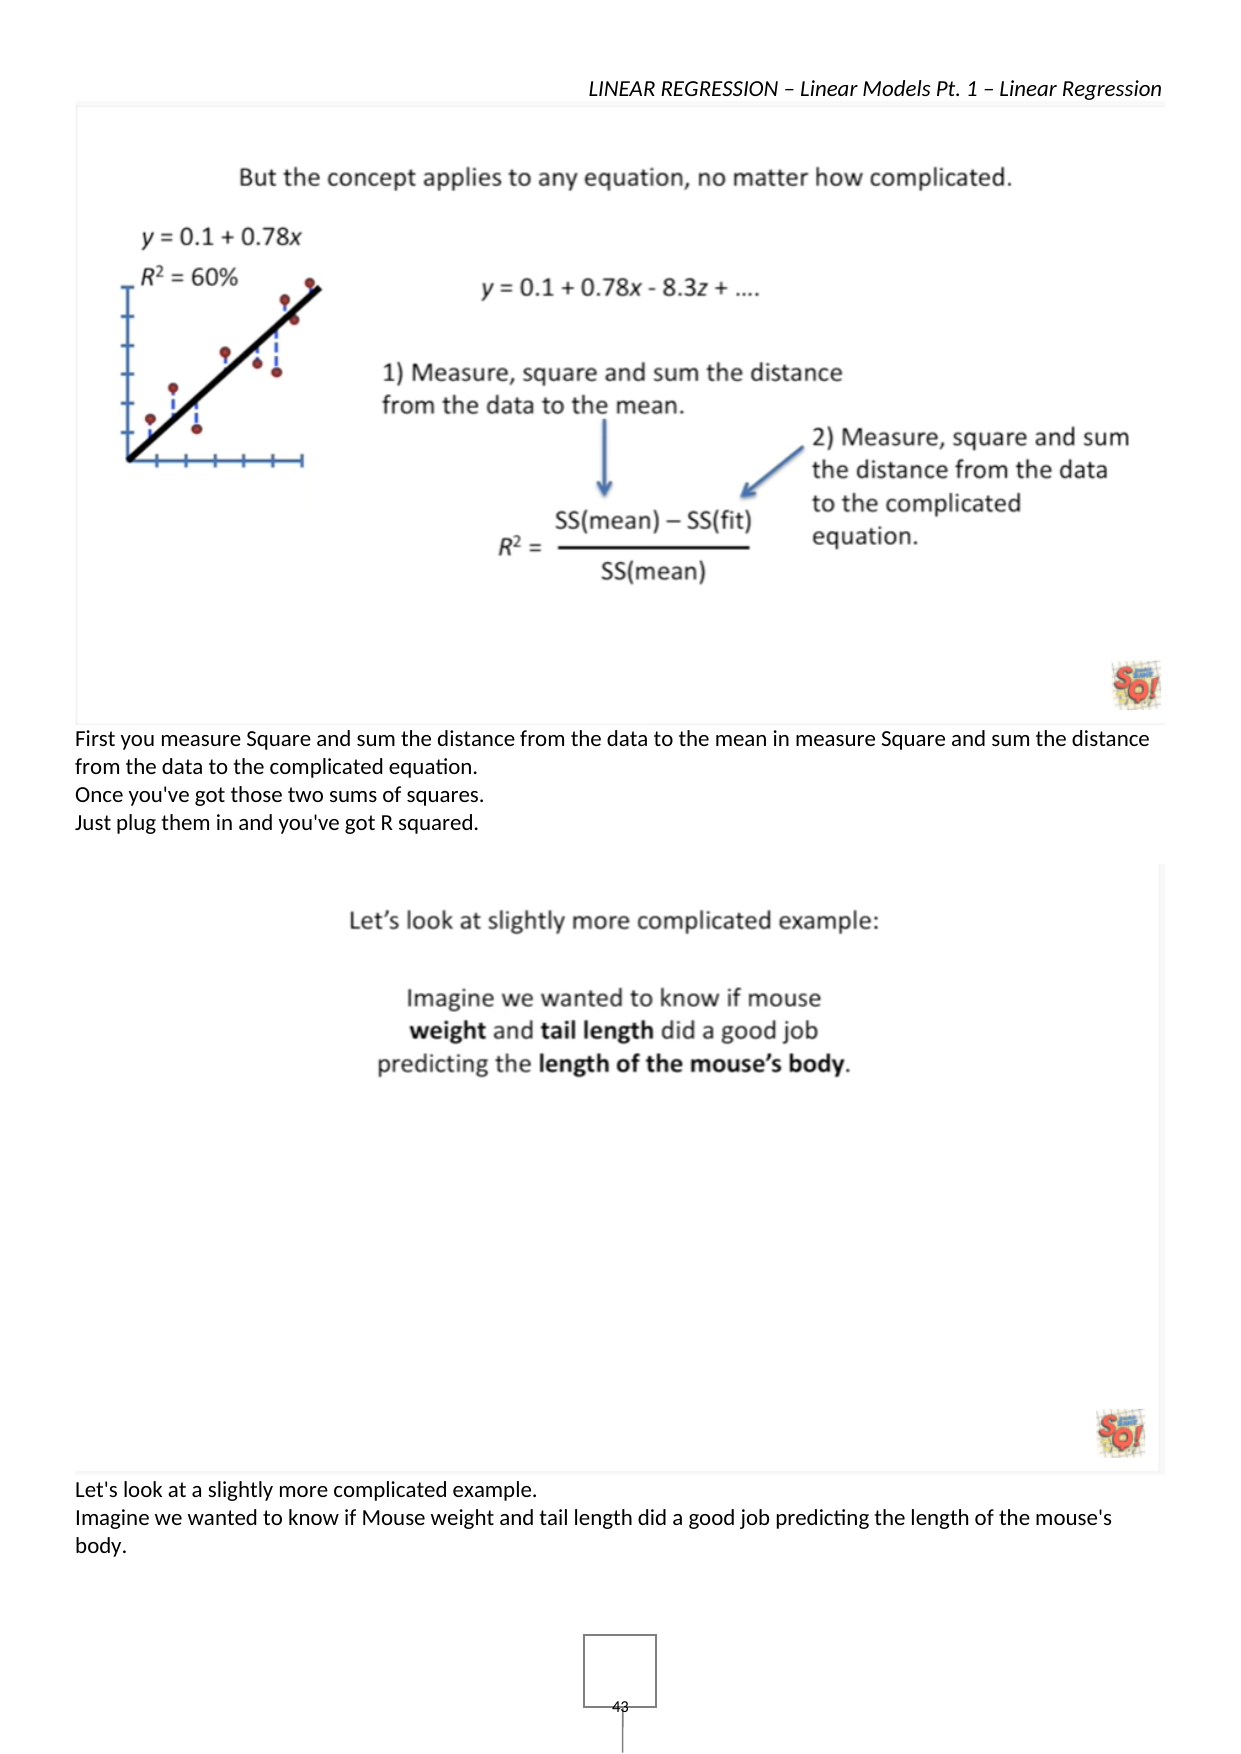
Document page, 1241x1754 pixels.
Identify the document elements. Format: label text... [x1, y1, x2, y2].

picture [75, 101, 1166, 725]
text Just plug them in and you've got R squared. [75, 808, 1165, 837]
text First you measure Square and sum the distance from the data to the mean in measure Square and sum the distance from the data to the complicated equation. [75, 725, 1165, 781]
text Let's look at a slightly more complicated example. [75, 1475, 1165, 1503]
text Once you've got those two sums of squares. [75, 781, 1165, 808]
picture [75, 864, 1166, 1475]
text Imagine we wanted to know if Mouse weight and tail length did a good job predicting the length of the mouse's body. [75, 1503, 1165, 1559]
